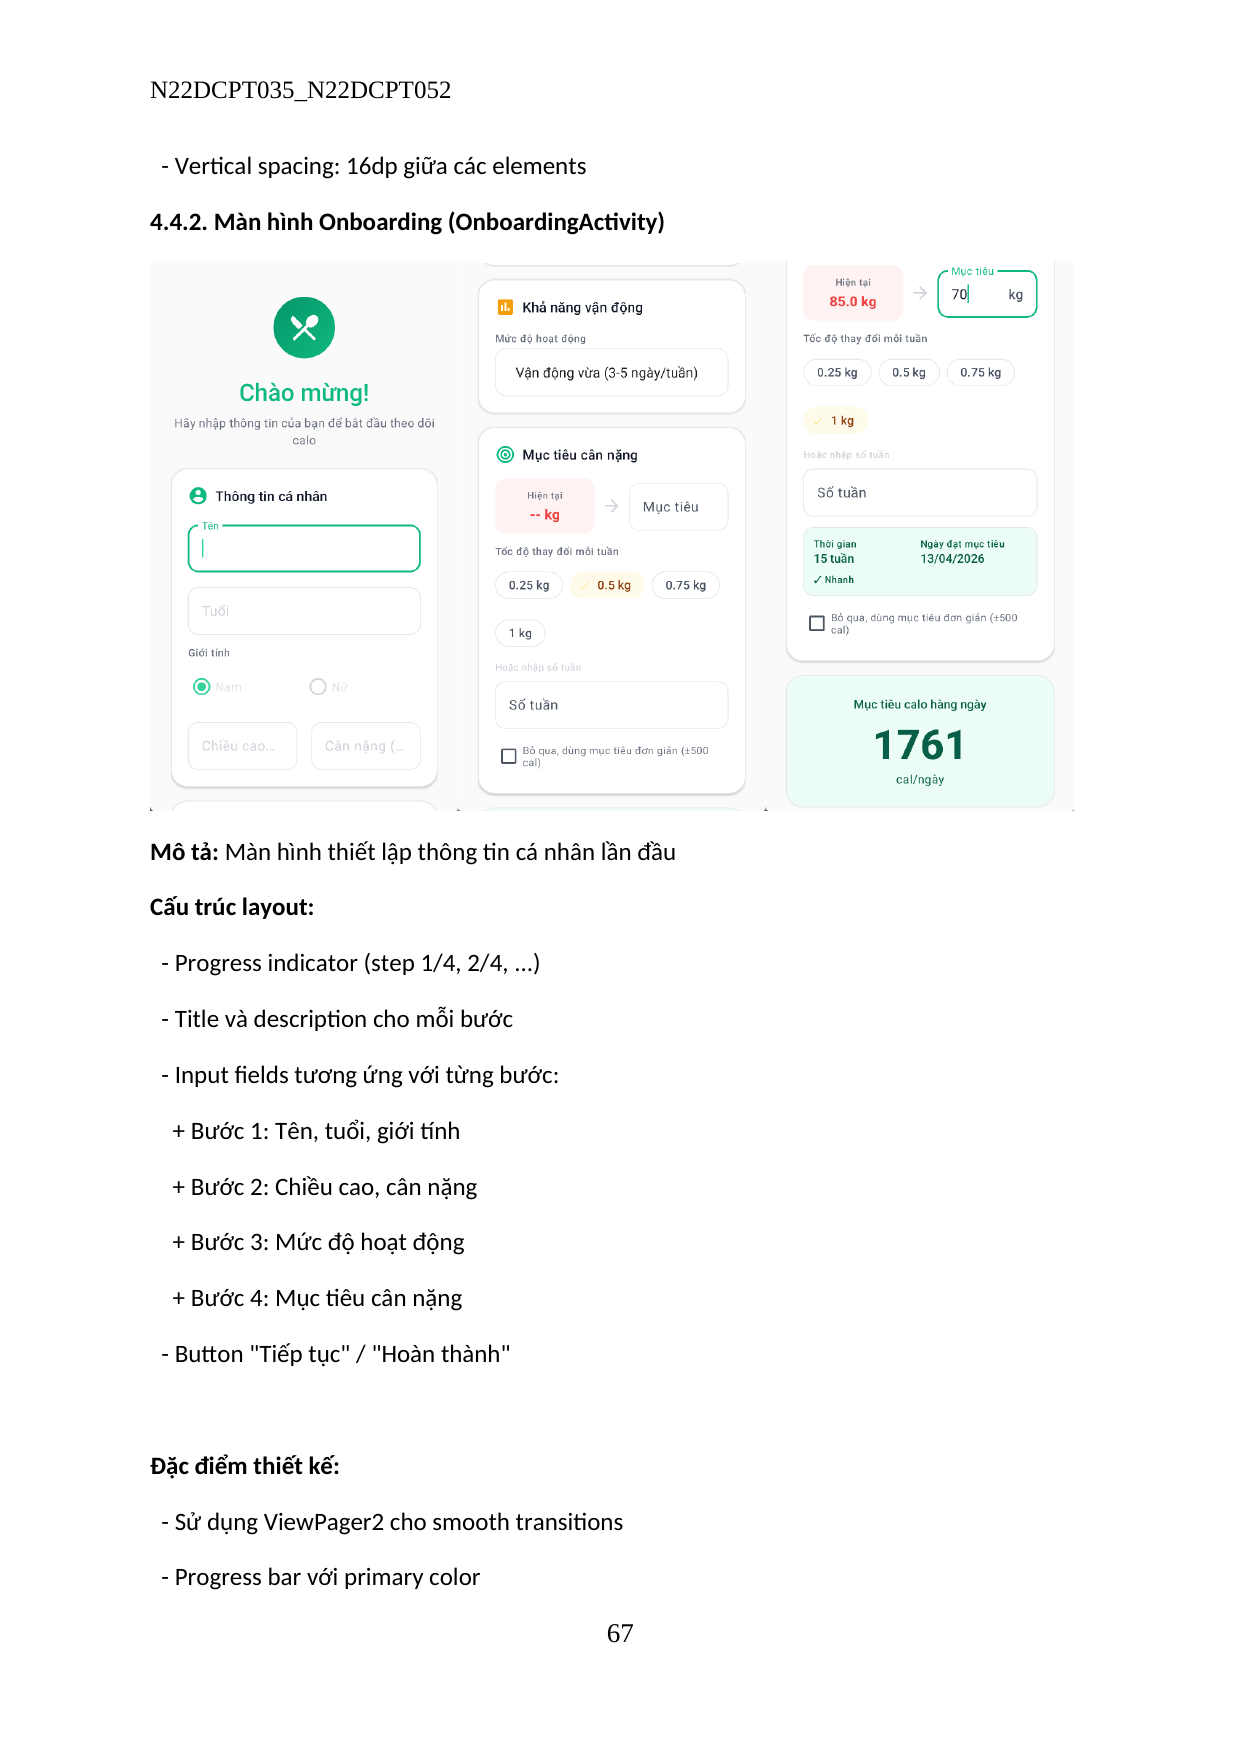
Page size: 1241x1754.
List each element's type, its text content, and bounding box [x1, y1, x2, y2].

text Đặc điểm thiết kế: [150, 1450, 1090, 1480]
picture [150, 261, 1074, 811]
text + Bước 1: Tên, tuổi, giới tính [150, 1115, 1090, 1145]
text Cấu trúc layout: [150, 891, 1090, 922]
text - Progress bar với primary color [150, 1561, 1090, 1592]
text Mô tả: Màn hình thiết lập thông tin cá nhân lần đầu [150, 836, 1090, 866]
text - Title và description cho mỗi bước [150, 1003, 1090, 1034]
text + Bước 2: Chiều cao, cân nặng [150, 1171, 1090, 1201]
text + Bước 4: Mục tiêu cân nặng [150, 1282, 1090, 1313]
text - Progress indicator (step 1/4, 2/4, ...) [150, 947, 1090, 978]
text - Button "Tiếp tục" / "Hoàn thành" [150, 1338, 1090, 1369]
text - Vertical spacing: 16dp giữa các elements [150, 150, 1090, 181]
text 4.4.2. Màn hình Onboarding (OnboardingActivity) [150, 206, 1090, 236]
text + Bước 3: Mức độ hoạt động [150, 1226, 1090, 1257]
text - Sử dụng ViewPager2 cho smooth transitions [150, 1506, 1090, 1536]
text - Input fields tương ứng với từng bước: [150, 1059, 1090, 1089]
